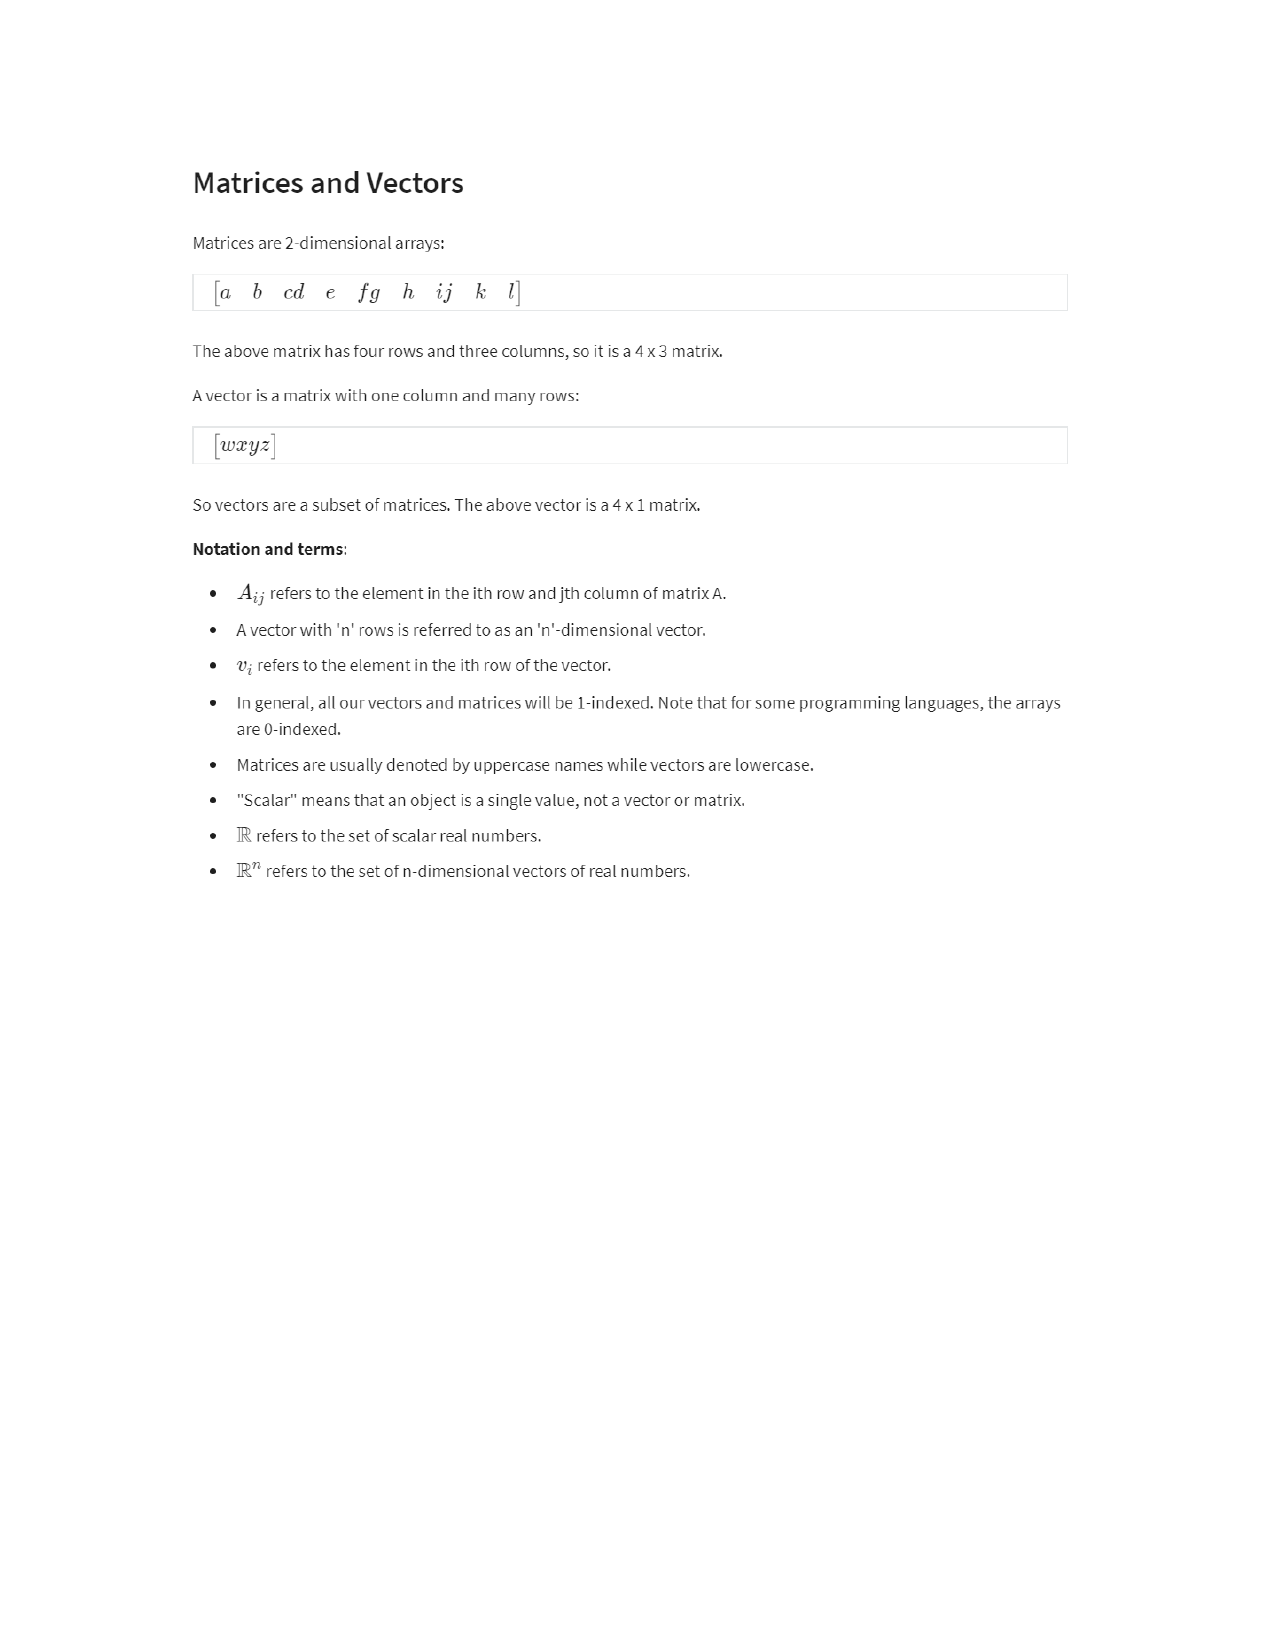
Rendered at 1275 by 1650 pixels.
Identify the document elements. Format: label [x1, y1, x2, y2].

picture [150, 150, 1125, 905]
